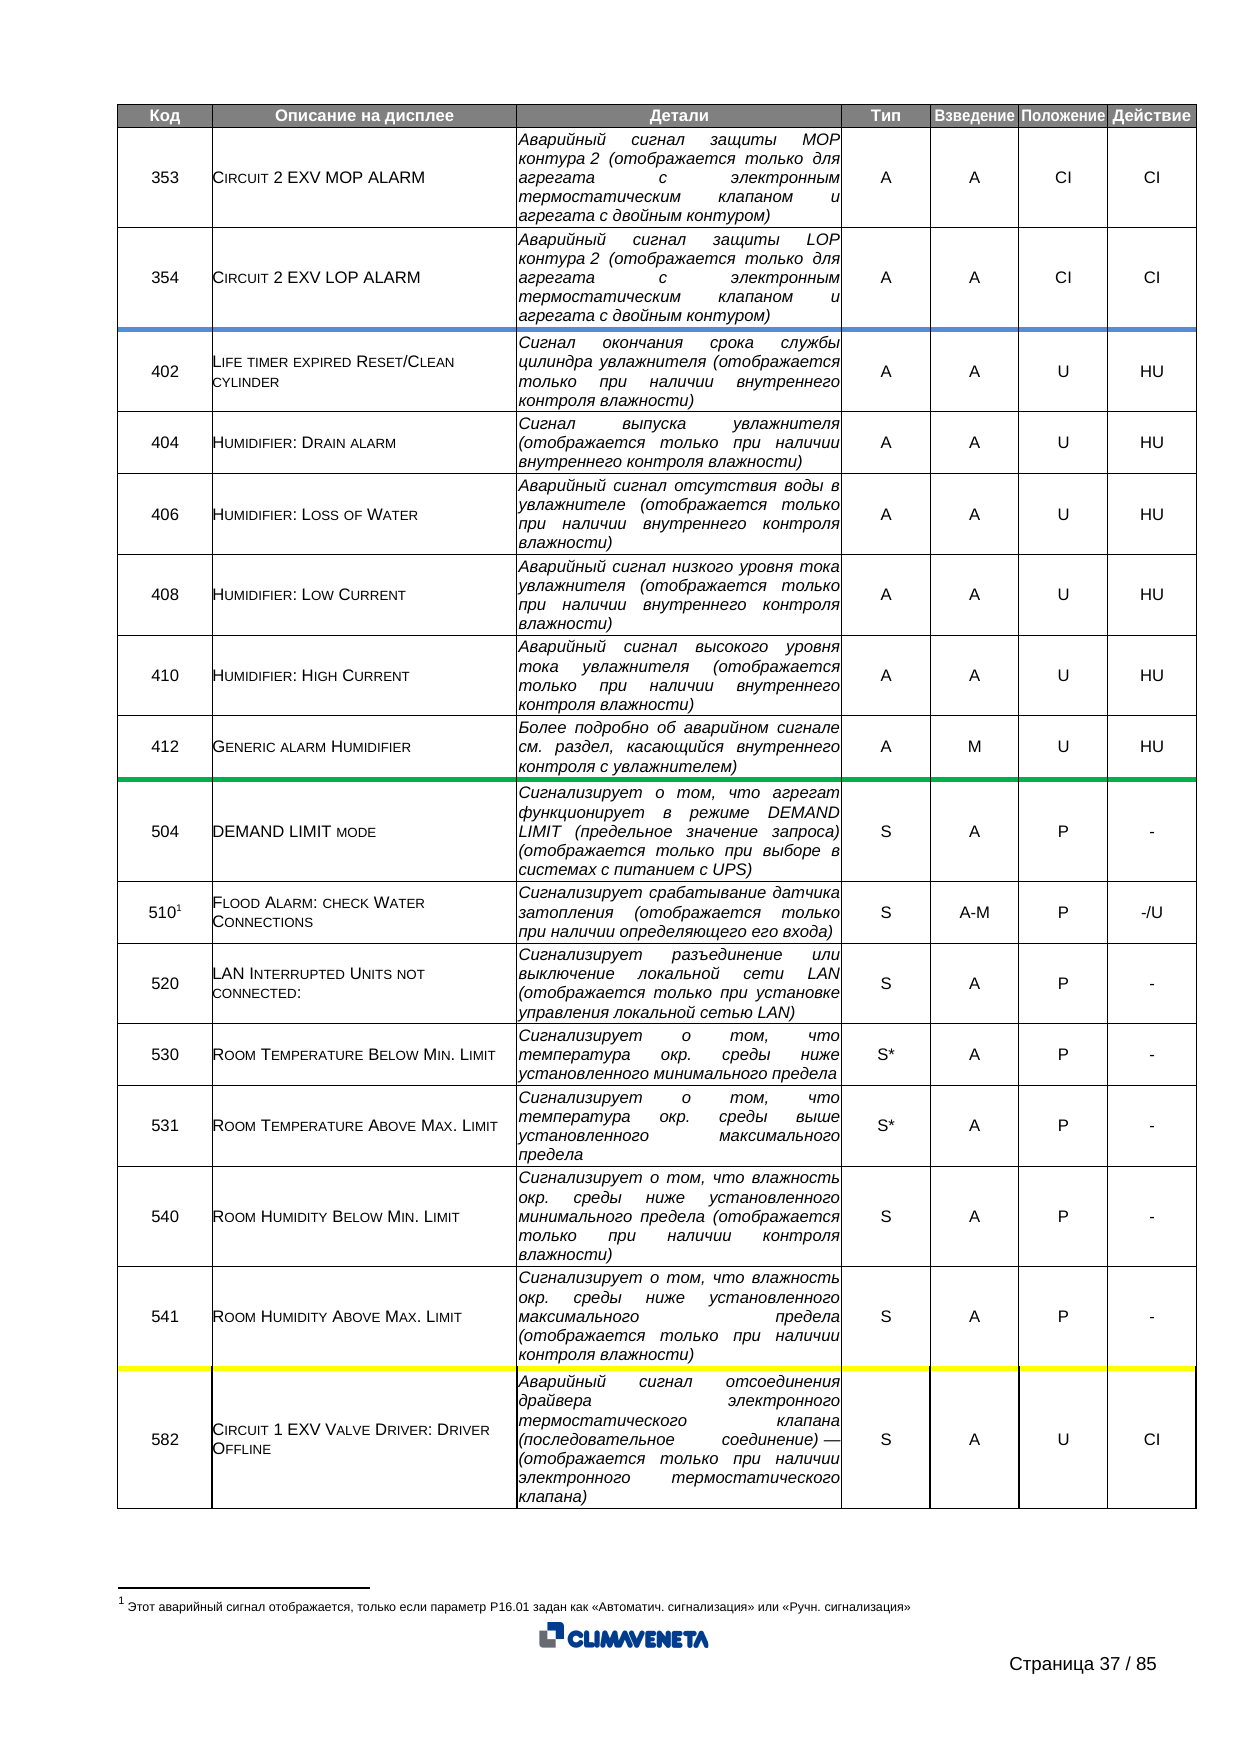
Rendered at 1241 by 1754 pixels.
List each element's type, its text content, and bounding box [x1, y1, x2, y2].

table_cell Аварийный сигнал отсутствия воды в увлажнителе (отображается только при наличии внутреннего контроля влажности) [517, 474, 841, 554]
table_cell -/U [1108, 882, 1196, 942]
table_cell A [931, 1167, 1018, 1266]
table_cell - [1108, 782, 1196, 881]
table_cell 408 [118, 555, 212, 634]
table_cell S* [842, 1024, 930, 1085]
table_cell Flood Alarm: check Water Connections [213, 882, 516, 942]
table_cell U [1019, 332, 1107, 411]
table_header Взведение [931, 105, 1018, 127]
table_cell A [842, 474, 930, 554]
table_cell U [1019, 716, 1107, 777]
table_cell Circuit 2 EXV MOP ALARM [213, 128, 516, 227]
table_cell Сигнализирует о том, что агрегат функционирует в режиме DEMAND LIMIT (предельное значение запроса) (отображается только при выборе в системах с питанием с UPS) [517, 782, 841, 881]
table_cell - [1108, 1167, 1196, 1266]
table_cell A [842, 412, 930, 473]
table_cell A [931, 636, 1018, 715]
table_cell 402 [118, 332, 212, 411]
table_cell Более подробно об аварийном сигнале см. раздел, касающийся внутреннего контроля с увлажнителем) [517, 716, 841, 777]
table_cell Сигнализирует о том, что температура окр. среды выше установленного максимального предела [517, 1086, 841, 1166]
table_cell Circuit 2 EXV LOP ALARM [213, 228, 516, 327]
table_cell Сигнализирует срабатывание датчика затопления (отображается только при наличии определяющего его входа) [517, 882, 841, 942]
table_cell A [842, 128, 930, 227]
table_cell HU [1108, 555, 1196, 634]
table_cell 412 [118, 716, 212, 777]
table_cell S [842, 1371, 929, 1508]
table_cell 354 [118, 228, 212, 327]
table_cell CI [1108, 1371, 1195, 1508]
table_cell Сигнал окончания срока службы цилиндра увлажнителя (отображается только при наличии внутреннего контроля влажности) [517, 332, 841, 411]
table_cell Аварийный сигнал защиты LОР контура 2 (отображается только для агрегата с электронным термостатическим клапаном и агрегата с двойным контуром) [517, 228, 841, 327]
table_cell A [931, 555, 1018, 634]
table_header Код [118, 105, 212, 127]
table_cell 530 [118, 1024, 212, 1085]
table_cell U [1019, 555, 1107, 634]
table_cell 520 [118, 944, 212, 1023]
table_cell Аварийный сигнал низкого уровня тока увлажнителя (отображается только при наличии внутреннего контроля влажности) [517, 555, 841, 634]
table_cell CI [1019, 128, 1107, 227]
table_cell 531 [118, 1086, 212, 1166]
table_cell S [842, 1267, 930, 1366]
table_cell Humidifier: Drain alarm [213, 412, 516, 473]
table_cell S* [842, 1086, 930, 1166]
table_cell A [931, 944, 1018, 1023]
table_cell DEMAND LIMIT mode [213, 782, 516, 881]
table_header Тип [842, 105, 930, 127]
table_cell S [842, 782, 930, 881]
table_cell A [842, 636, 930, 715]
table_cell HU [1108, 716, 1196, 777]
table_cell 540 [118, 1167, 212, 1266]
table_cell - [1108, 944, 1196, 1023]
table_cell Generic alarm Humidifier [213, 716, 516, 777]
table_cell 582 [118, 1371, 211, 1508]
table_cell U [1020, 1371, 1107, 1508]
table_cell U [1019, 412, 1107, 473]
table_cell Сигнал выпуска увлажнителя (отображается только при наличии внутреннего контроля влажности) [517, 412, 841, 473]
table_cell 406 [118, 474, 212, 554]
table_cell Humidifier: Low Current [213, 555, 516, 634]
table_header Описание на дисплее [213, 105, 516, 127]
table_cell U [1019, 474, 1107, 554]
table_cell Humidifier: High Current [213, 636, 516, 715]
table_cell HU [1108, 636, 1196, 715]
table_cell S [842, 882, 930, 942]
table_cell Humidifier: Loss of Water [213, 474, 516, 554]
table_cell Сигнализирует о том, что влажность окр. среды ниже установленного максимального предела (отображается только при наличии контроля влажности) [517, 1267, 841, 1366]
table_cell - [1108, 1024, 1196, 1085]
table_cell A [931, 1024, 1018, 1085]
table_cell A [842, 716, 930, 777]
table_cell 510 [118, 882, 212, 942]
table_cell A [931, 782, 1018, 881]
table_cell Room Temperature Below Min. Limit [213, 1024, 516, 1085]
table_cell M [931, 716, 1018, 777]
table_cell Аварийный сигнал защиты МОР контура 2 (отображается только для агрегата с электронным термостатическим клапаном и агрегата с двойным контуром) [517, 128, 841, 227]
table_cell S [842, 1167, 930, 1266]
table_cell A [931, 412, 1018, 473]
table_cell HU [1108, 474, 1196, 554]
table_cell LAN Interrupted Units not connected: [213, 944, 516, 1023]
table_cell A [931, 128, 1018, 227]
table_cell P [1019, 1024, 1107, 1085]
table_cell A [842, 555, 930, 634]
table_cell U [1019, 636, 1107, 715]
table_cell P [1019, 882, 1107, 942]
table_cell CI [1019, 228, 1107, 327]
table_cell 404 [118, 412, 212, 473]
table_cell Room Temperature Above Max. Limit [213, 1086, 516, 1166]
table_cell 541 [118, 1267, 212, 1366]
table_cell Аварийный сигнал отсоединения драйвера электронного термостатического клапана (последовательное соединение) — (отображается только при наличии электронного термостатического клапана) [518, 1371, 841, 1508]
table_cell 410 [118, 636, 212, 715]
table_cell - [1108, 1086, 1196, 1166]
table_header Детали [517, 105, 841, 127]
table_cell CI [1108, 128, 1196, 227]
table_header Положение [1019, 105, 1107, 127]
table_cell Circuit 1 EXV Valve Driver: Driver Offline [213, 1371, 516, 1508]
table_cell Сигнализирует о том, что влажность окр. среды ниже установленного минимального предела (отображается только при наличии контроля влажности) [517, 1167, 841, 1266]
table_cell A-M [931, 882, 1018, 942]
table_cell 353 [118, 128, 212, 227]
table_cell A [931, 1086, 1018, 1166]
table_cell A [842, 228, 930, 327]
table_cell Room Humidity Above Max. Limit [213, 1267, 516, 1366]
table_cell Сигнализирует разъединение или выключение локальной сети LAN (отображается только при установке управления локальной сетью LAN) [517, 944, 841, 1023]
table_cell Room Humidity Below Min. Limit [213, 1167, 516, 1266]
table_cell 504 [118, 782, 212, 881]
picture [539, 1622, 709, 1648]
table_cell Сигнализирует о том, что температура окр. среды ниже установленного минимального предела [517, 1024, 841, 1085]
table_cell A [931, 332, 1018, 411]
table_cell CI [1108, 228, 1196, 327]
table_cell Life timer expired Reset/Clean cylinder [213, 332, 516, 411]
table_cell P [1019, 944, 1107, 1023]
table_cell A [931, 1371, 1018, 1508]
table_cell HU [1108, 332, 1196, 411]
table_cell Аварийный сигнал высокого уровня тока увлажнителя (отображается только при наличии внутреннего контроля влажности) [517, 636, 841, 715]
table_cell - [1108, 1267, 1196, 1366]
table_cell A [842, 332, 930, 411]
table_cell P [1019, 1167, 1107, 1266]
table_header Действие [1108, 105, 1196, 127]
table_cell P [1019, 782, 1107, 881]
table_cell A [931, 228, 1018, 327]
table_cell P [1019, 1267, 1107, 1366]
table_cell A [931, 1267, 1018, 1366]
table_cell S [842, 944, 930, 1023]
table_cell HU [1108, 412, 1196, 473]
table_cell P [1019, 1086, 1107, 1166]
table_cell A [931, 474, 1018, 554]
